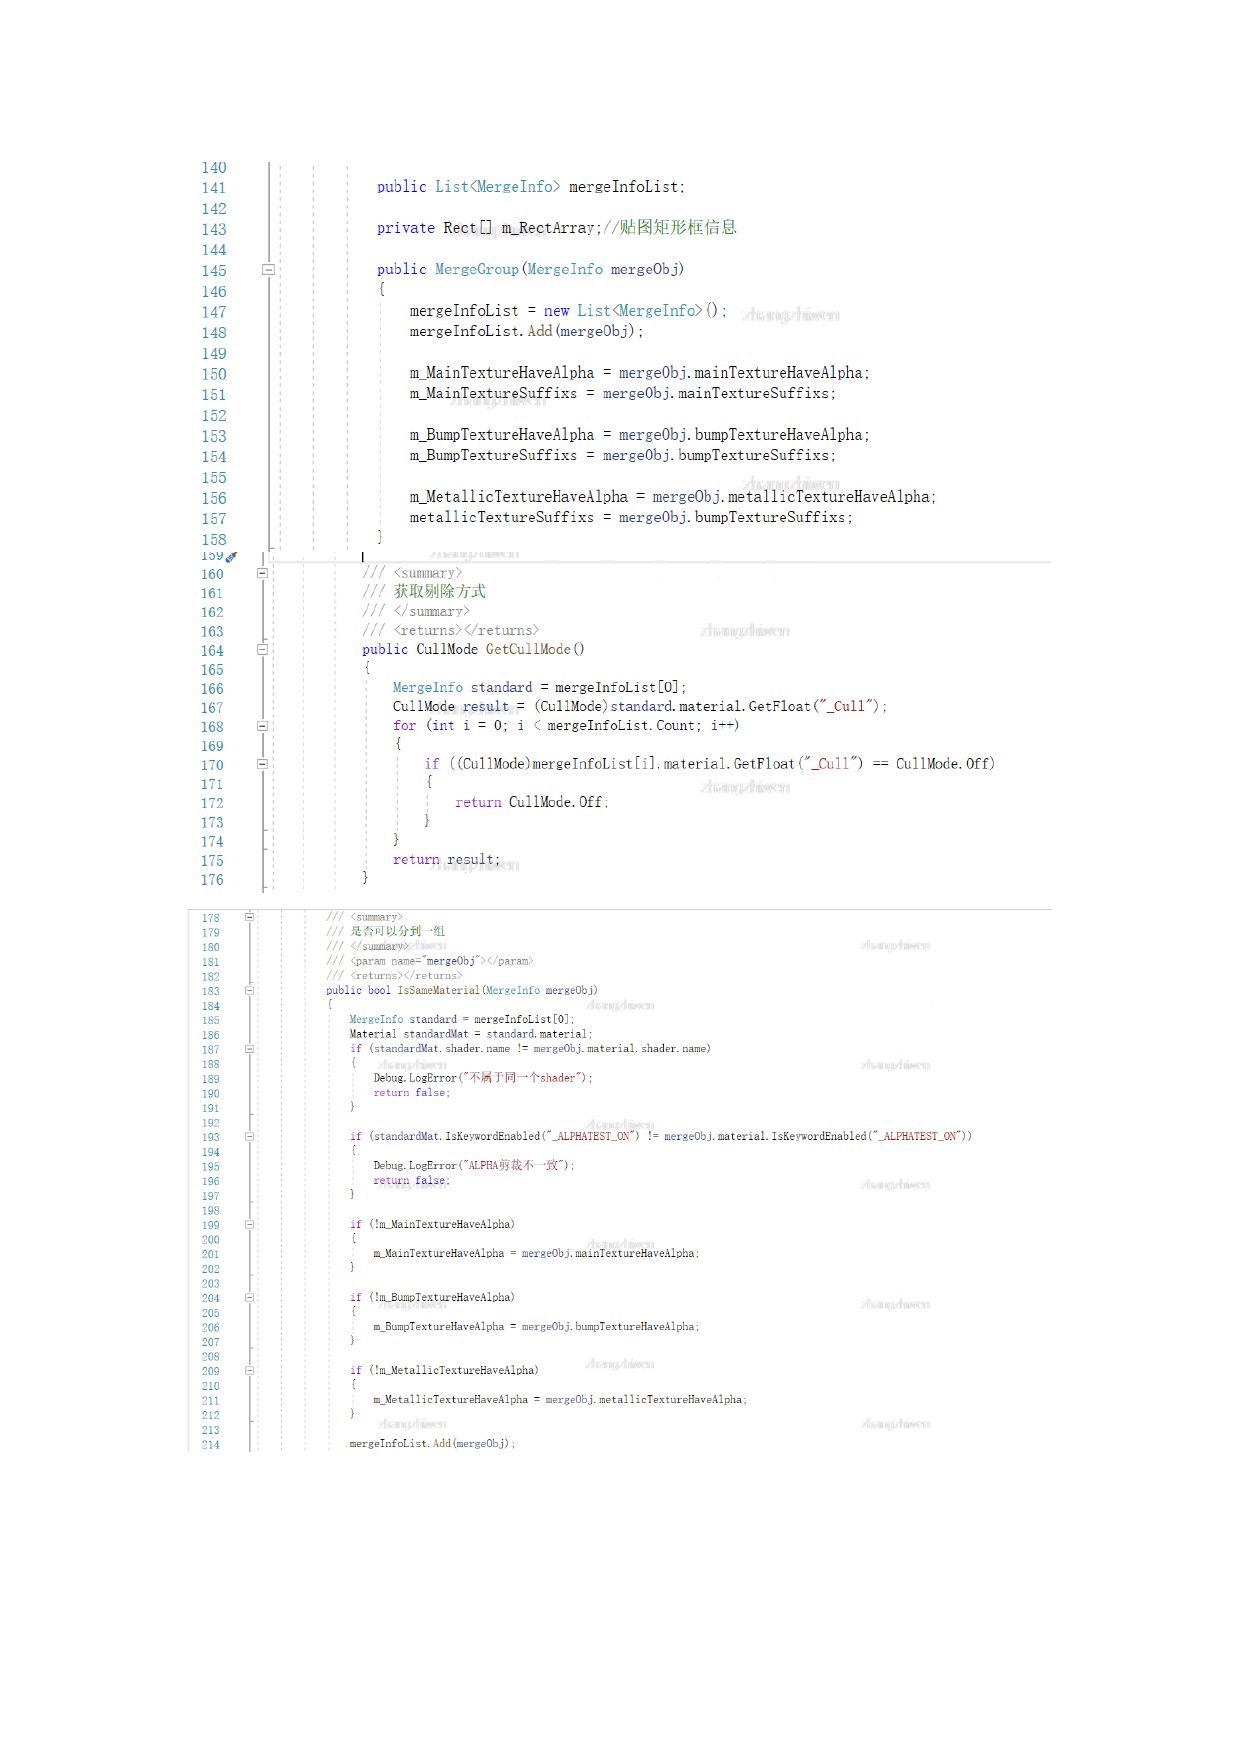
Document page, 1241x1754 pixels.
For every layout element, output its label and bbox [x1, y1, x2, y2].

picture [187, 909, 1052, 1452]
picture [187, 162, 1052, 893]
